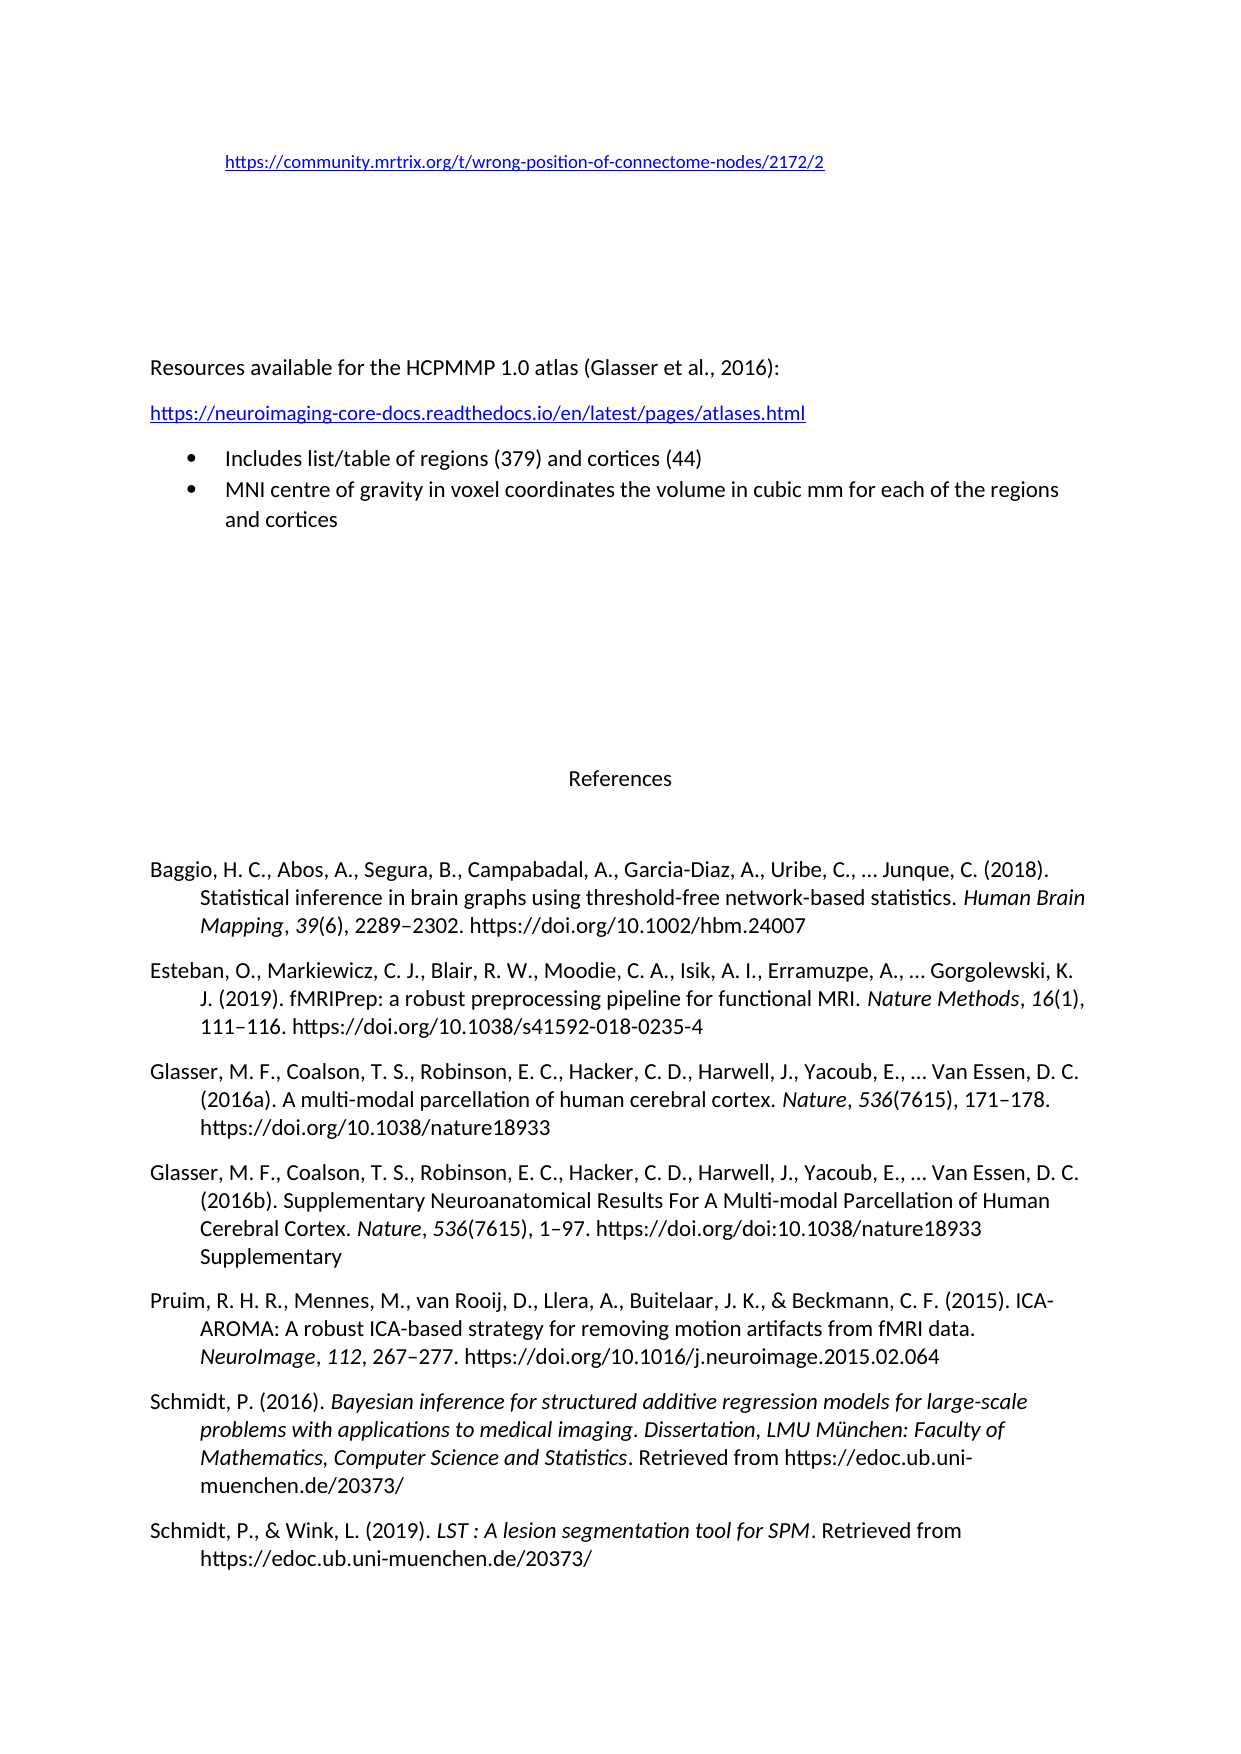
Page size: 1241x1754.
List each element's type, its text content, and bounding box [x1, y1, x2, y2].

text References [150, 764, 1090, 792]
list https://community.mrtrix.org/t/wrong-position-of-connectome-nodes/2172/2 [225, 150, 1090, 173]
text Resources available for the HCPMMP 1.0 atlas (Glasser et al., 2016): [150, 353, 1090, 382]
text Glasser, M. F., Coalson, T. S., Robinson, E. C., Hacker, C. D., Harwell, J., Yacoub, E., … Van Essen, D. C. (2016a). A multi-modal parcellation of human cerebral cortex. Nature, 536(7615), 171–178. https://doi.org/10.1038/nature18933 [150, 1057, 1090, 1141]
text Pruim, R. H. R., Mennes, M., van Rooij, D., Llera, A., Buitelaar, J. K., & Beckmann, C. F. (2015). ICA-AROMA: A robust ICA-based strategy for removing motion artifacts from fMRI data. NeuroImage, 112, 267–277. https://doi.org/10.1016/j.neuroimage.2015.02.064 [150, 1286, 1090, 1371]
text https://neuroimaging-core-docs.readthedocs.io/en/latest/pages/atlases.html [150, 400, 1090, 426]
list Includes list/table of regions (379) and cortices (44) [187, 444, 1090, 472]
text Schmidt, P. (2016). Bayesian inference for structured additive regression models for large-scale problems with applications to medical imaging. Dissertation, LMU München: Faculty of Mathematics, Computer Science and Statistics. Retrieved from https://edoc.ub.uni-muenchen.de/20373/ [150, 1387, 1090, 1499]
list MNI centre of gravity in voxel coordinates the volume in cubic mm for each of the regions and cortices [187, 475, 1090, 533]
text Glasser, M. F., Coalson, T. S., Robinson, E. C., Hacker, C. D., Harwell, J., Yacoub, E., … Van Essen, D. C. (2016b). Supplementary Neuroanatomical Results For A Multi-modal Parcellation of Human Cerebral Cortex. Nature, 536(7615), 1–97. https://doi.org/doi:10.1038/nature18933 Supplementary [150, 1158, 1090, 1270]
text Baggio, H. C., Abos, A., Segura, B., Campabadal, A., Garcia-Diaz, A., Uribe, C., … Junque, C. (2018). Statistical inference in brain graphs using threshold-free network-based statistics. Human Brain Mapping, 39(6), 2289–2302. https://doi.org/10.1002/hbm.24007 [150, 856, 1090, 939]
text Esteban, O., Markiewicz, C. J., Blair, R. W., Moodie, C. A., Isik, A. I., Erramuzpe, A., … Gorgolewski, K. J. (2019). fMRIPrep: a robust preprocessing pipeline for functional MRI. Nature Methods, 16(1), 111–116. https://doi.org/10.1038/s41592-018-0235-4 [150, 956, 1090, 1040]
text Schmidt, P., & Wink, L. (2019). LST : A lesion segmentation tool for SPM. Retrieved from https://edoc.ub.uni-muenchen.de/20373/ [150, 1516, 1090, 1572]
